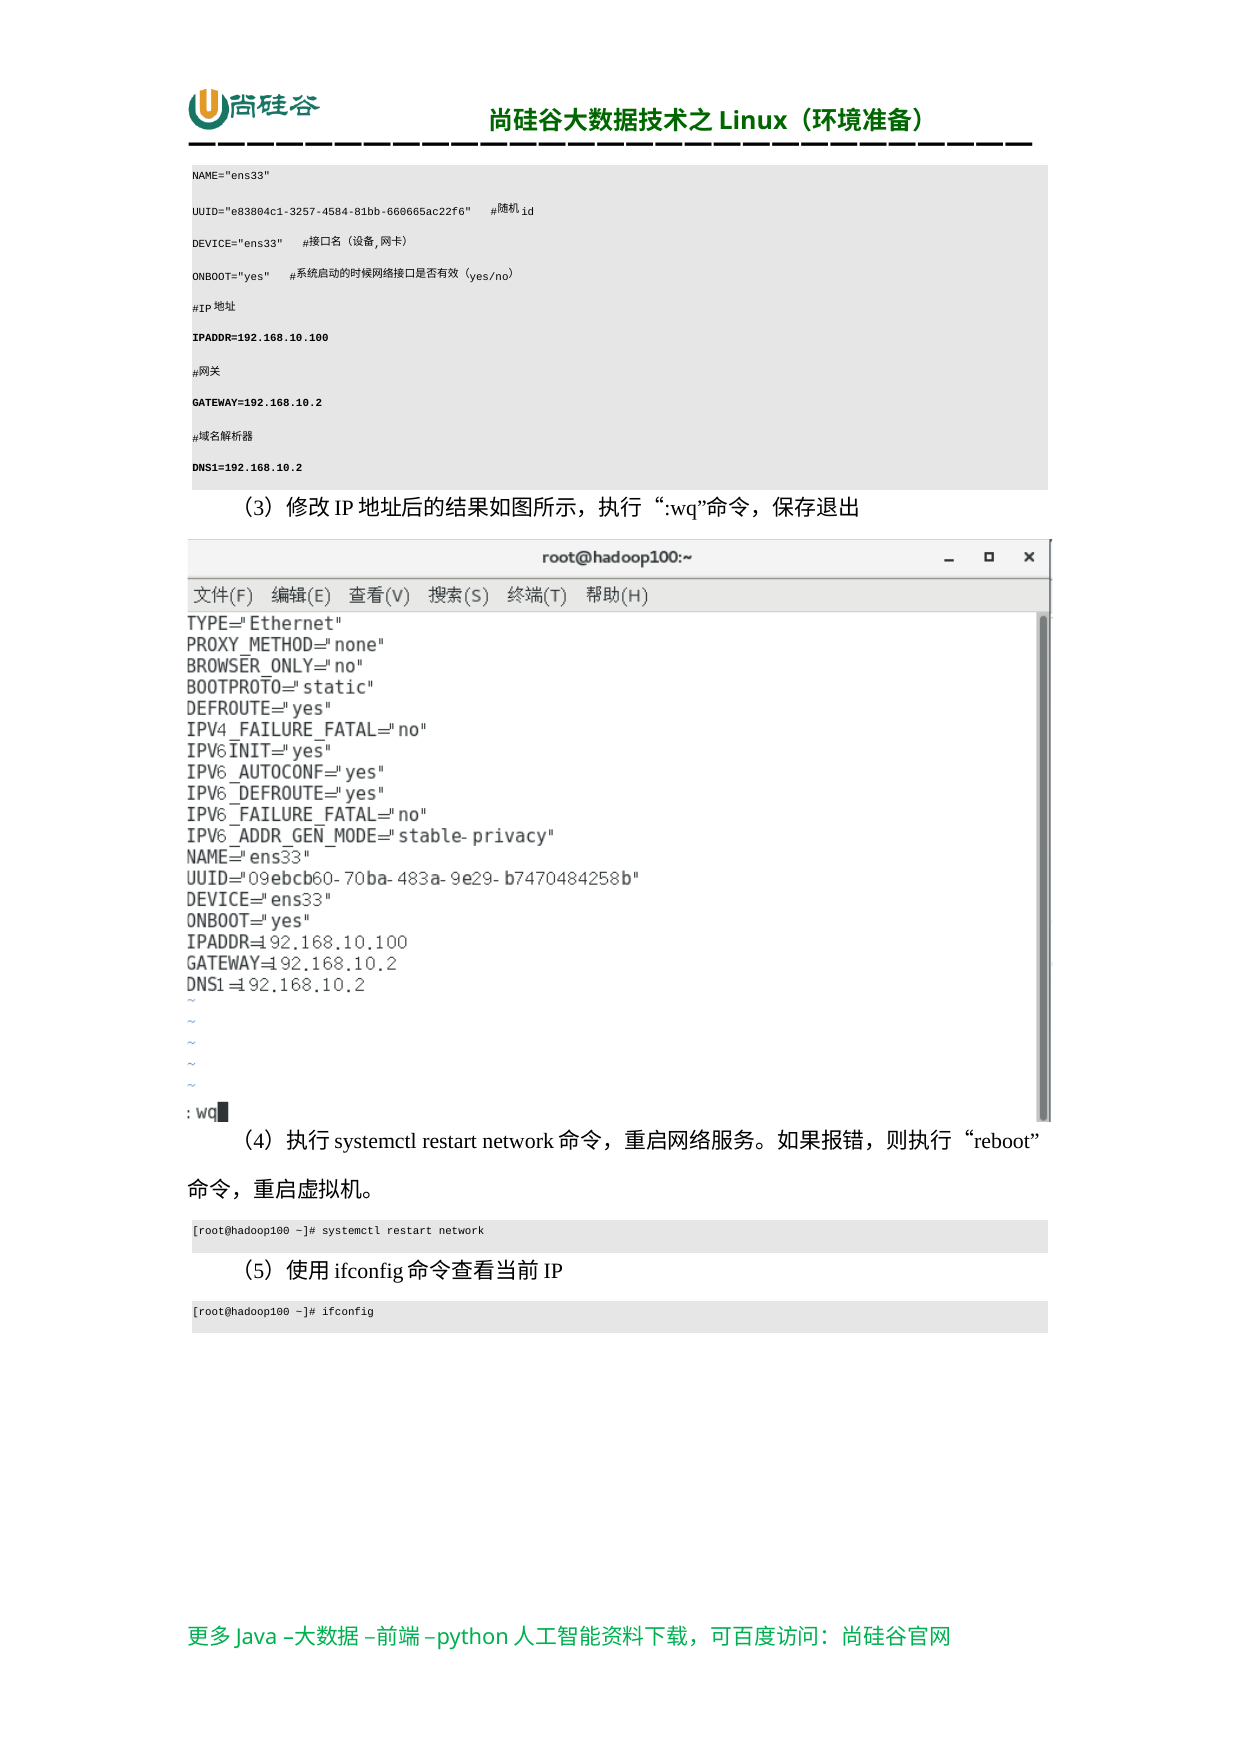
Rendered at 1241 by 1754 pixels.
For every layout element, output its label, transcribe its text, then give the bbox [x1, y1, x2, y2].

text （4）执行systemctl restart network命令，重启网络服务。如果报错，则执行“reboot”命令，重启虚拟机。 [187, 1123, 1053, 1204]
text #域名解析器 [192, 425, 1048, 457]
text #网关 [192, 360, 1048, 392]
text [root@hadoop100 ~]# ifconfig [192, 1301, 1048, 1333]
text [root@hadoop100 ~]# systemctl restart network [192, 1220, 1048, 1253]
text DEVICE="ens33" #接口名（设备,网卡） [192, 230, 1048, 262]
picture [187, 538, 1053, 1122]
text NAME="ens33" [192, 165, 1048, 197]
text #IP地址 [192, 295, 1048, 327]
text （5）使用ifconfig命令查看当前IP [187, 1253, 1053, 1285]
text （3）修改IP地址后的结果如图所示，执行“:wq”命令，保存退出 [187, 490, 1053, 522]
text UUID="e83804c1-3257-4584-81bb-660665ac22f6" #随机id [192, 197, 1048, 230]
text ONBOOT="yes" #系统启动的时候网络接口是否有效（yes/no） [192, 262, 1048, 295]
text DNS1=192.168.10.2 [192, 457, 1048, 490]
text IPADDR=192.168.10.100 [192, 327, 1048, 360]
text GATEWAY=192.168.10.2 [192, 392, 1048, 425]
picture [187, 88, 320, 130]
